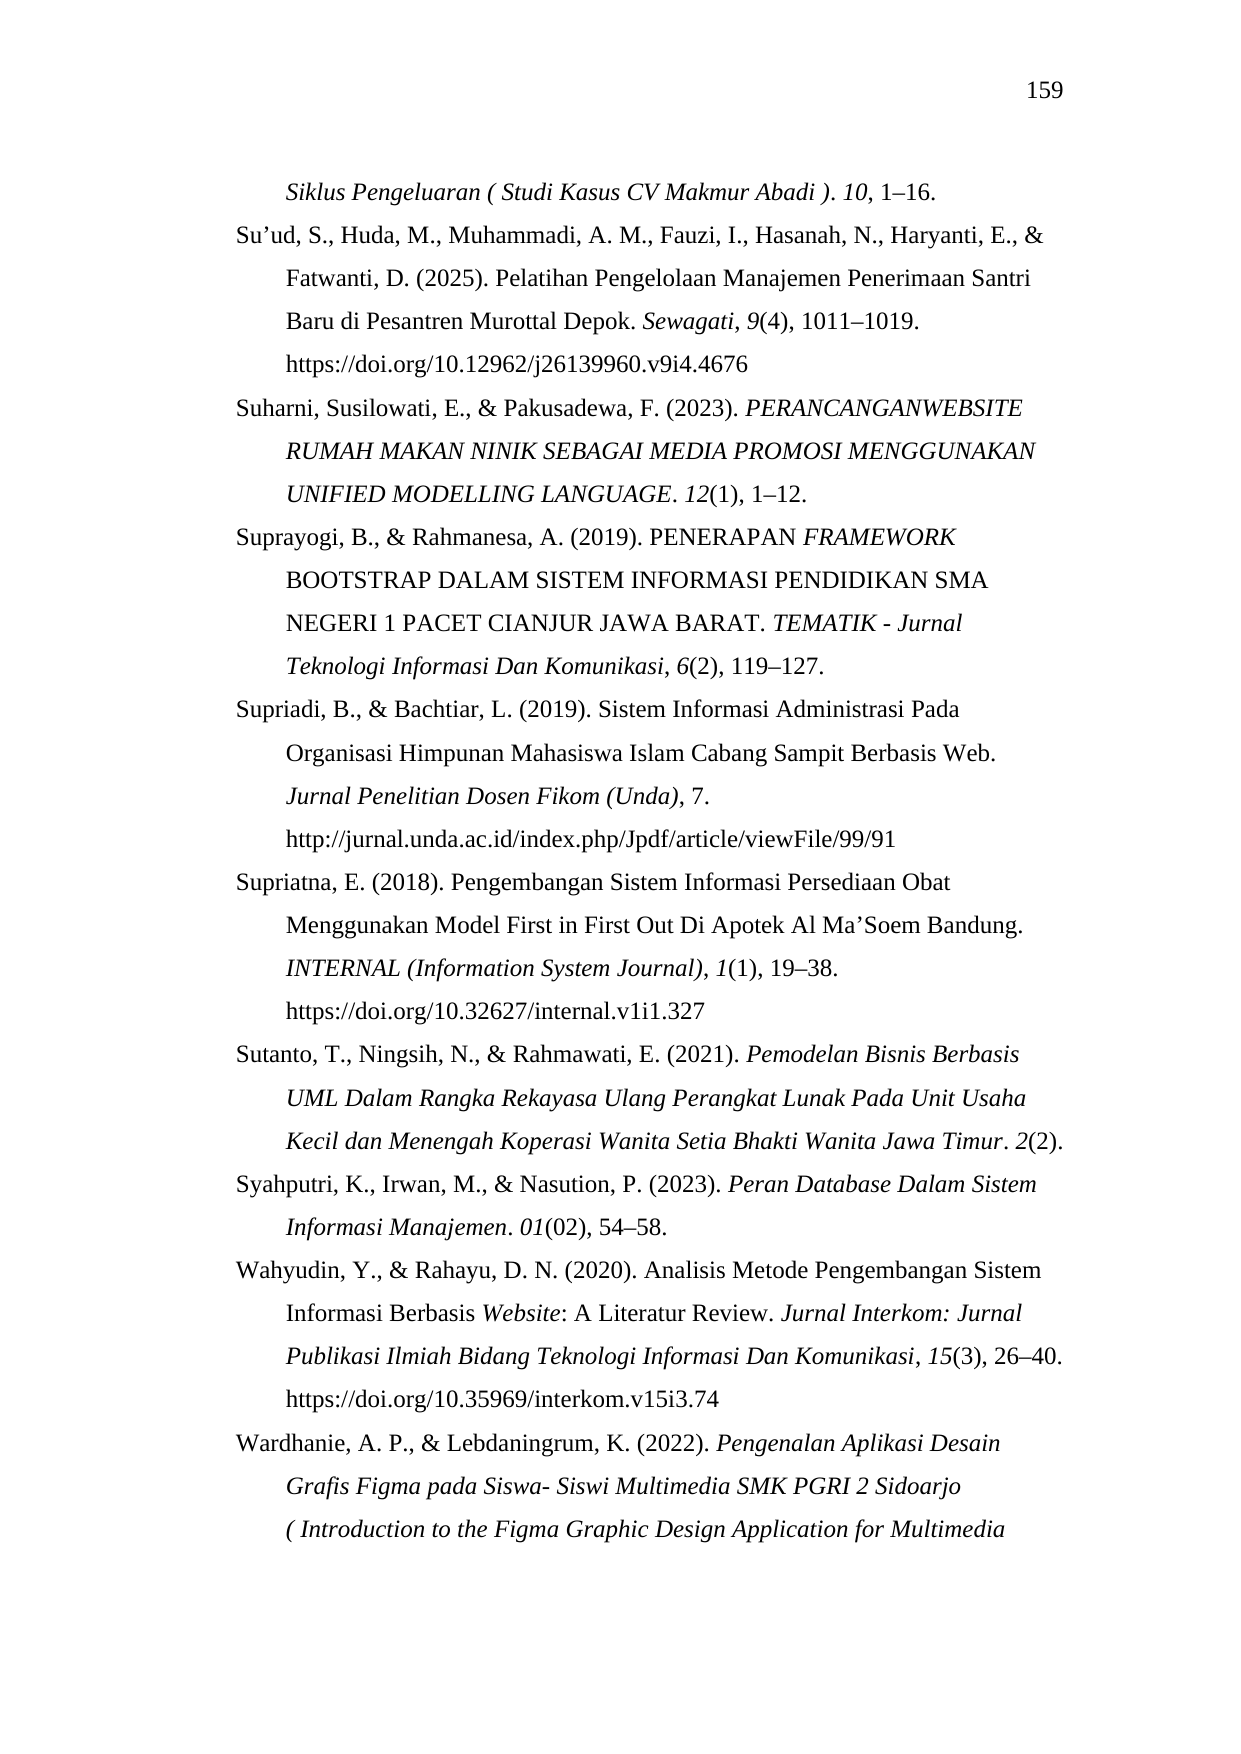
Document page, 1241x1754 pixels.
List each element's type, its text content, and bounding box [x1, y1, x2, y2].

text Wahyudin, Y., & Rahayu, D. N. (2020). Analisis Metode Pengembangan Sistem Informasi Berbasis Website: A Literatur Review. Jurnal Interkom: Jurnal Publikasi Ilmiah Bidang Teknologi Informasi Dan Komunikasi, 15(3), 26–40. https://doi.org/10.35969/interkom.v15i3.74 [236, 1255, 1063, 1413]
text Supriatna, E. (2018). Pengembangan Sistem Informasi Persediaan Obat Menggunakan Model First in First Out Di Apotek Al Ma’Soem Bandung. INTERNAL (Information System Journal), 1(1), 19–38. https://doi.org/10.32627/internal.v1i1.327 [236, 867, 1063, 1025]
text Syahputri, K., Irwan, M., & Nasution, P. (2023). Peran Database Dalam Sistem Informasi Manajemen. 01(02), 54–58. [236, 1169, 1063, 1241]
text Su’ud, S., Huda, M., Muhammadi, A. M., Fauzi, I., Hasanah, N., Haryanti, E., & Fatwanti, D. (2025). Pelatihan Pengelolaan Manajemen Penerimaan Santri Baru di Pesantren Murottal Depok. Sewagati, 9(4), 1011–1019. https://doi.org/10.12962/j26139960.v9i4.4676 [236, 220, 1063, 378]
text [236, 177, 1063, 206]
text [236, 1428, 1063, 1543]
text Sutanto, T., Ningsih, N., & Rahmawati, E. (2021). Pemodelan Bisnis Berbasis UML Dalam Rangka Rekayasa Ulang Perangkat Lunak Pada Unit Usaha Kecil dan Menengah Koperasi Wanita Setia Bhakti Wanita Jawa Timur. 2(2). [236, 1039, 1063, 1154]
text Supriadi, B., & Bachtiar, L. (2019). Sistem Informasi Administrasi Pada Organisasi Himpunan Mahasiswa Islam Cabang Sampit Berbasis Web. Jurnal Penelitian Dosen Fikom (Unda), 7. http://jurnal.unda.ac.id/index.php/Jpdf/article/viewFile/99/91 [236, 694, 1063, 853]
text Suprayogi, B., & Rahmanesa, A. (2019). PENERAPAN FRAMEWORK BOOTSTRAP DALAM SISTEM INFORMASI PENDIDIKAN SMA NEGERI 1 PACET CIANJUR JAWA BARAT. TEMATIK - Jurnal Teknologi Informasi Dan Komunikasi, 6(2), 119–127. [236, 522, 1063, 680]
text Suharni, Susilowati, E., & Pakusadewa, F. (2023). PERANCANGANWEBSITE RUMAH MAKAN NINIK SEBAGAI MEDIA PROMOSI MENGGUNAKAN UNIFIED MODELLING LANGUAGE. 12(1), 1–12. [236, 393, 1063, 508]
